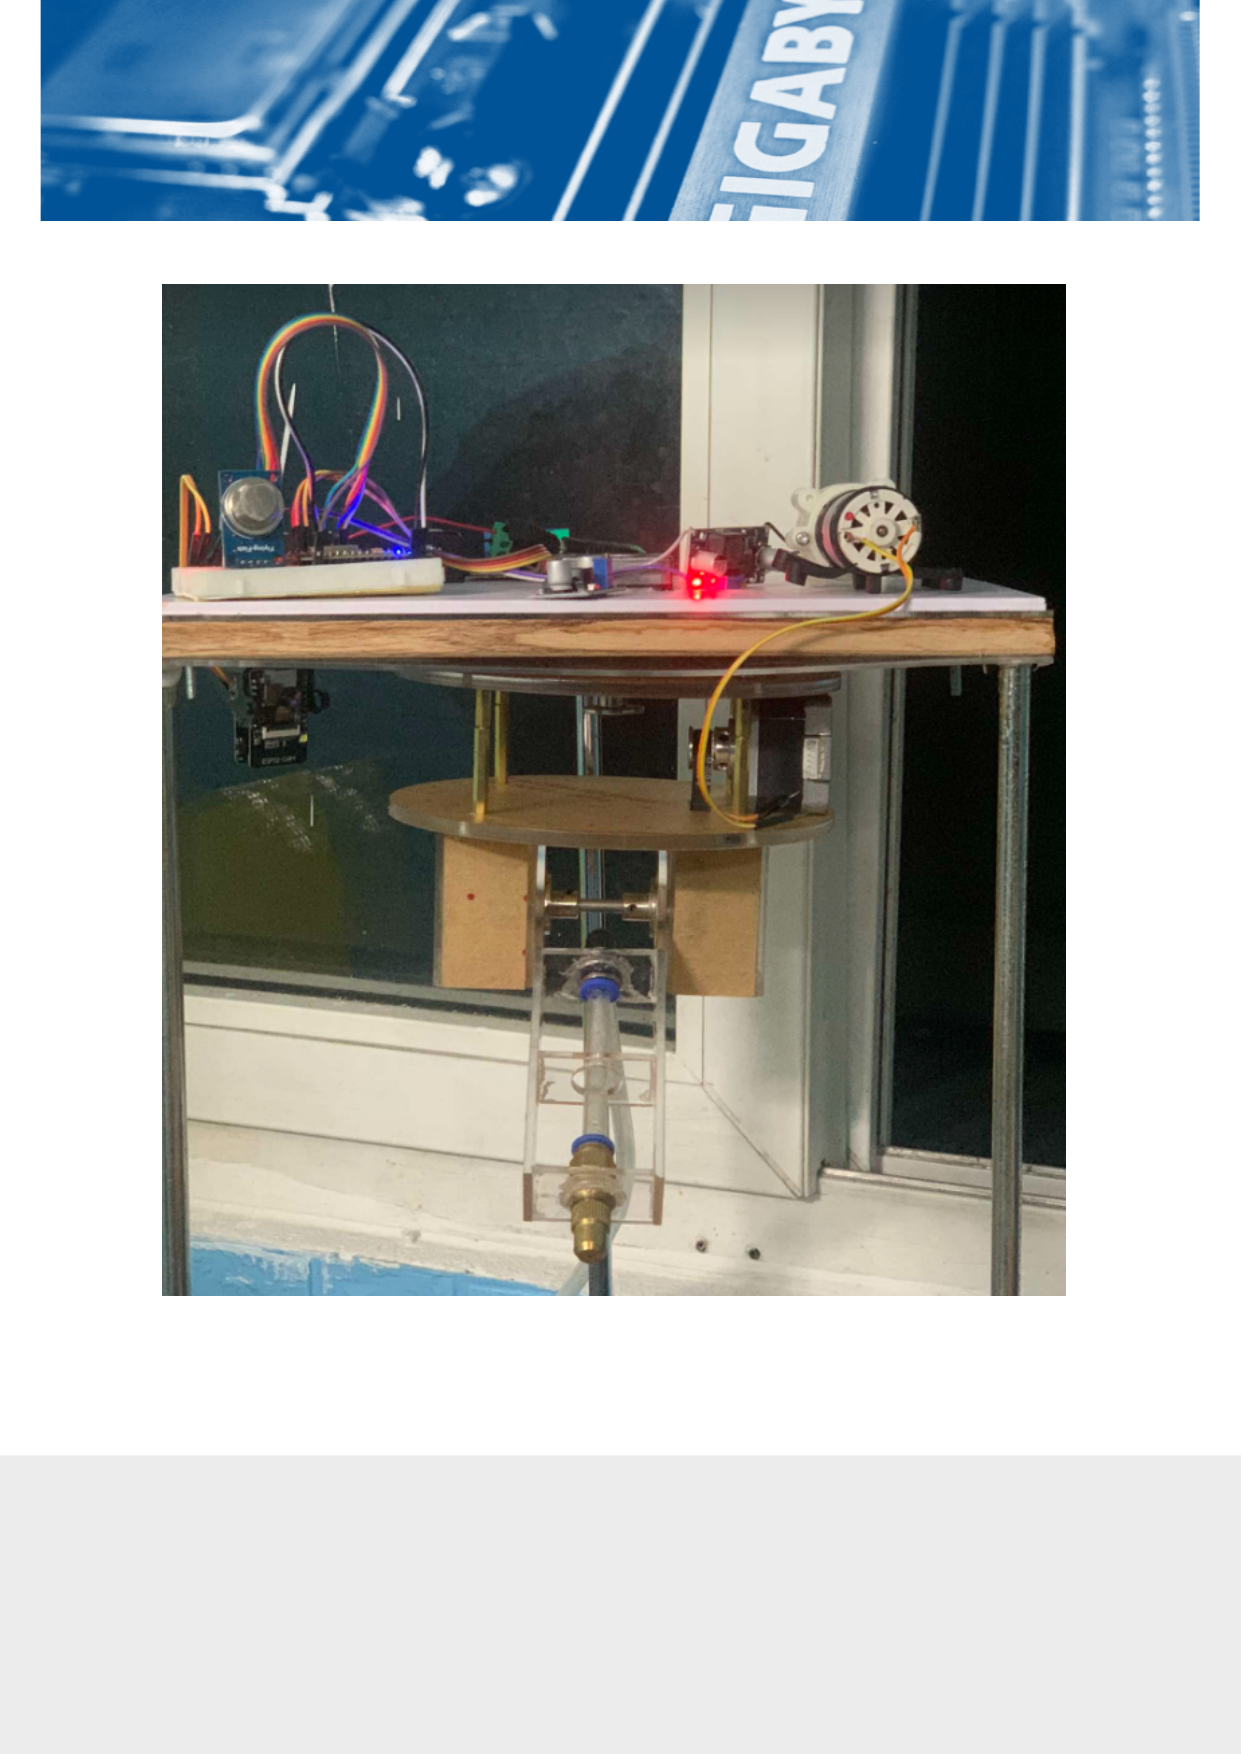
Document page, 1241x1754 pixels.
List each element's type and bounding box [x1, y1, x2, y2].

picture [162, 284, 1066, 1296]
table_header [75, 102, 1165, 1563]
